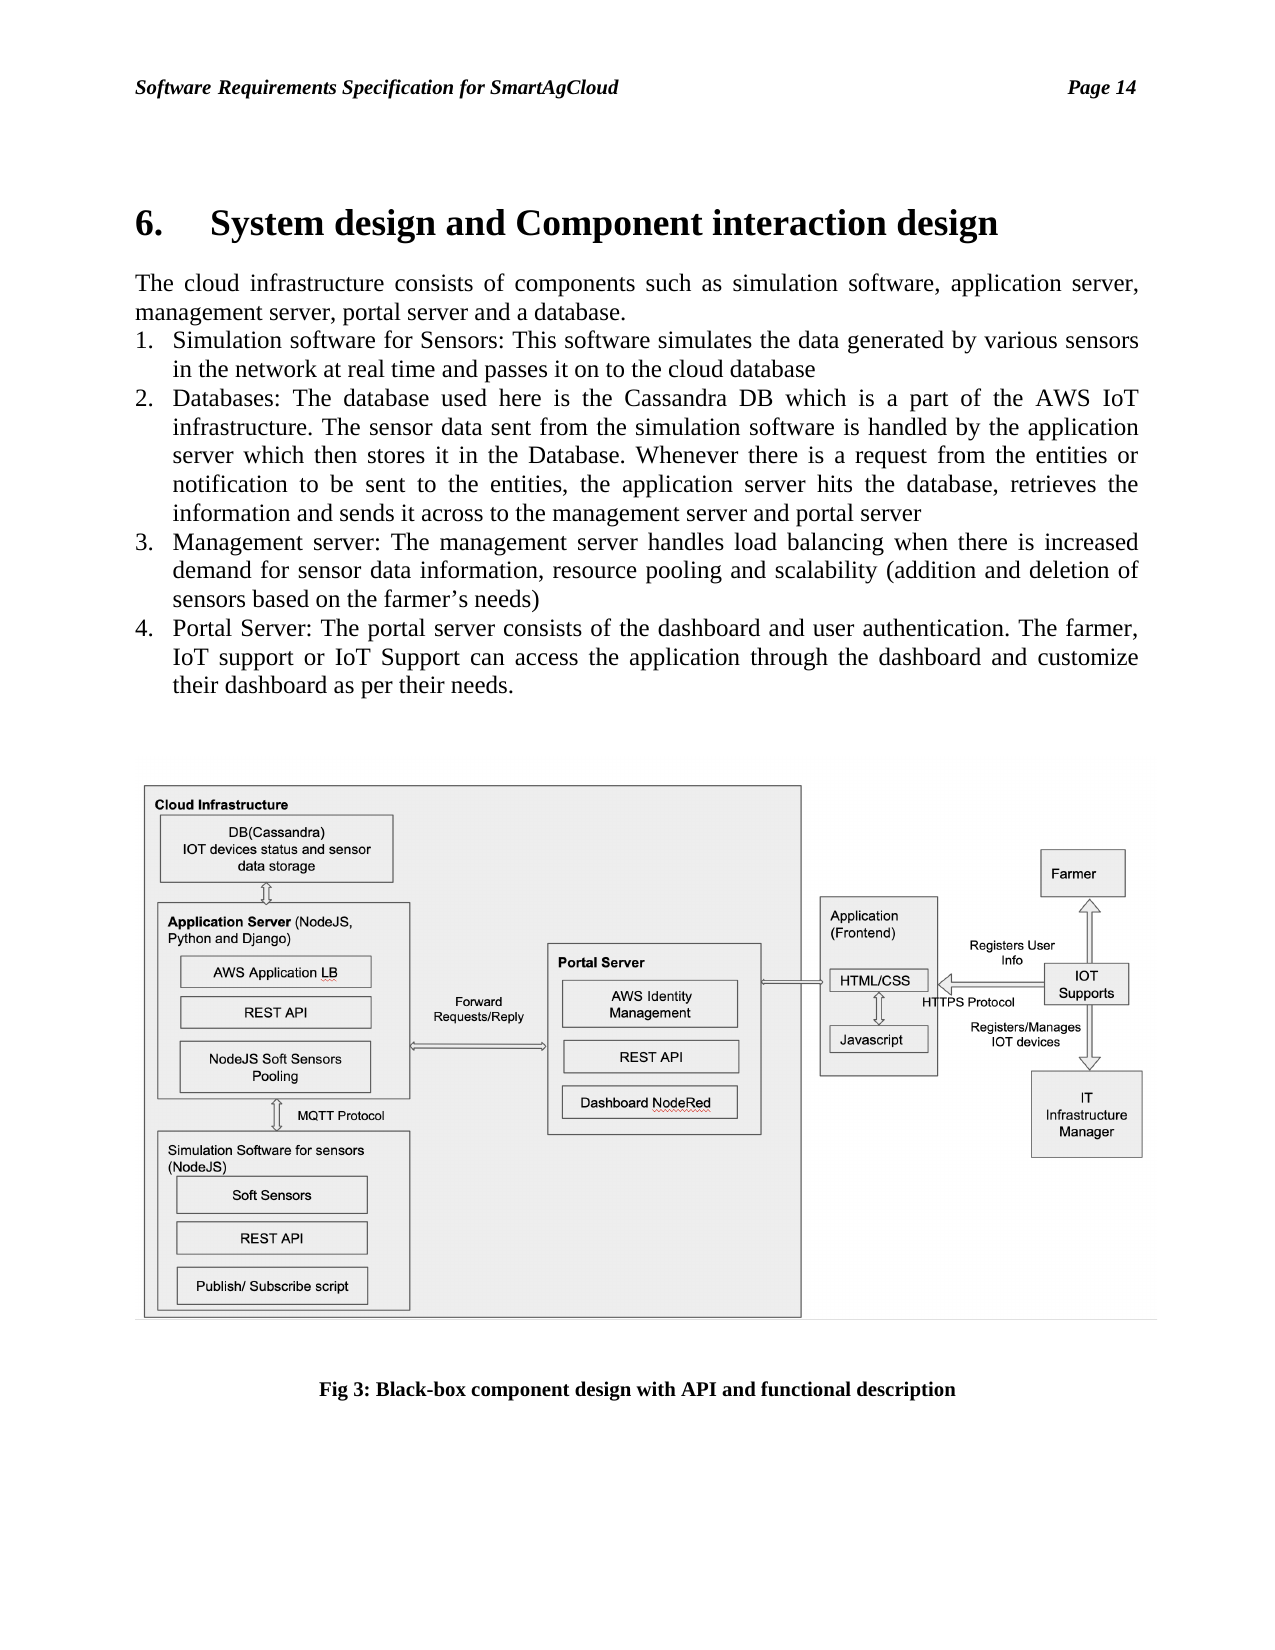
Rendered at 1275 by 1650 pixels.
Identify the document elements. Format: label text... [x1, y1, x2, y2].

list Management server: The management server handles load balancing when there is increased demand for sensor data information, resource pooling and scalability (addition and deletion of sensors based on the farmer’s needs) [135, 527, 1140, 613]
text The cloud infrastructure consists of components such as simulation software, application server, management server, portal server and a database. [135, 268, 1140, 326]
picture [135, 756, 1158, 1320]
list Databases: The database used here is the Cassandra DB which is a part of the AWS IoT infrastructure. The sensor data sent from the simulation software is handled by the application server which then stores it in the Database. Whenever there is a request from the entities or notification to be sent to the entities, the application server hits the database, retrieves the information and sends it across to the management server and portal server [135, 383, 1140, 527]
list Simulation software for Sensors: This software simulates the data generated by various sensors in the network at real time and passes it on to the cloud database [135, 326, 1140, 383]
subtitle System design and Component interaction design [135, 200, 1140, 243]
text Fig 3: Black-box component design with API and functional description [135, 1377, 1140, 1401]
list Portal Server: The portal server consists of the dashboard and user authentication. The farmer, IoT support or IoT Support can access the application through the dashboard and customize their dashboard as per their needs. [135, 613, 1140, 699]
